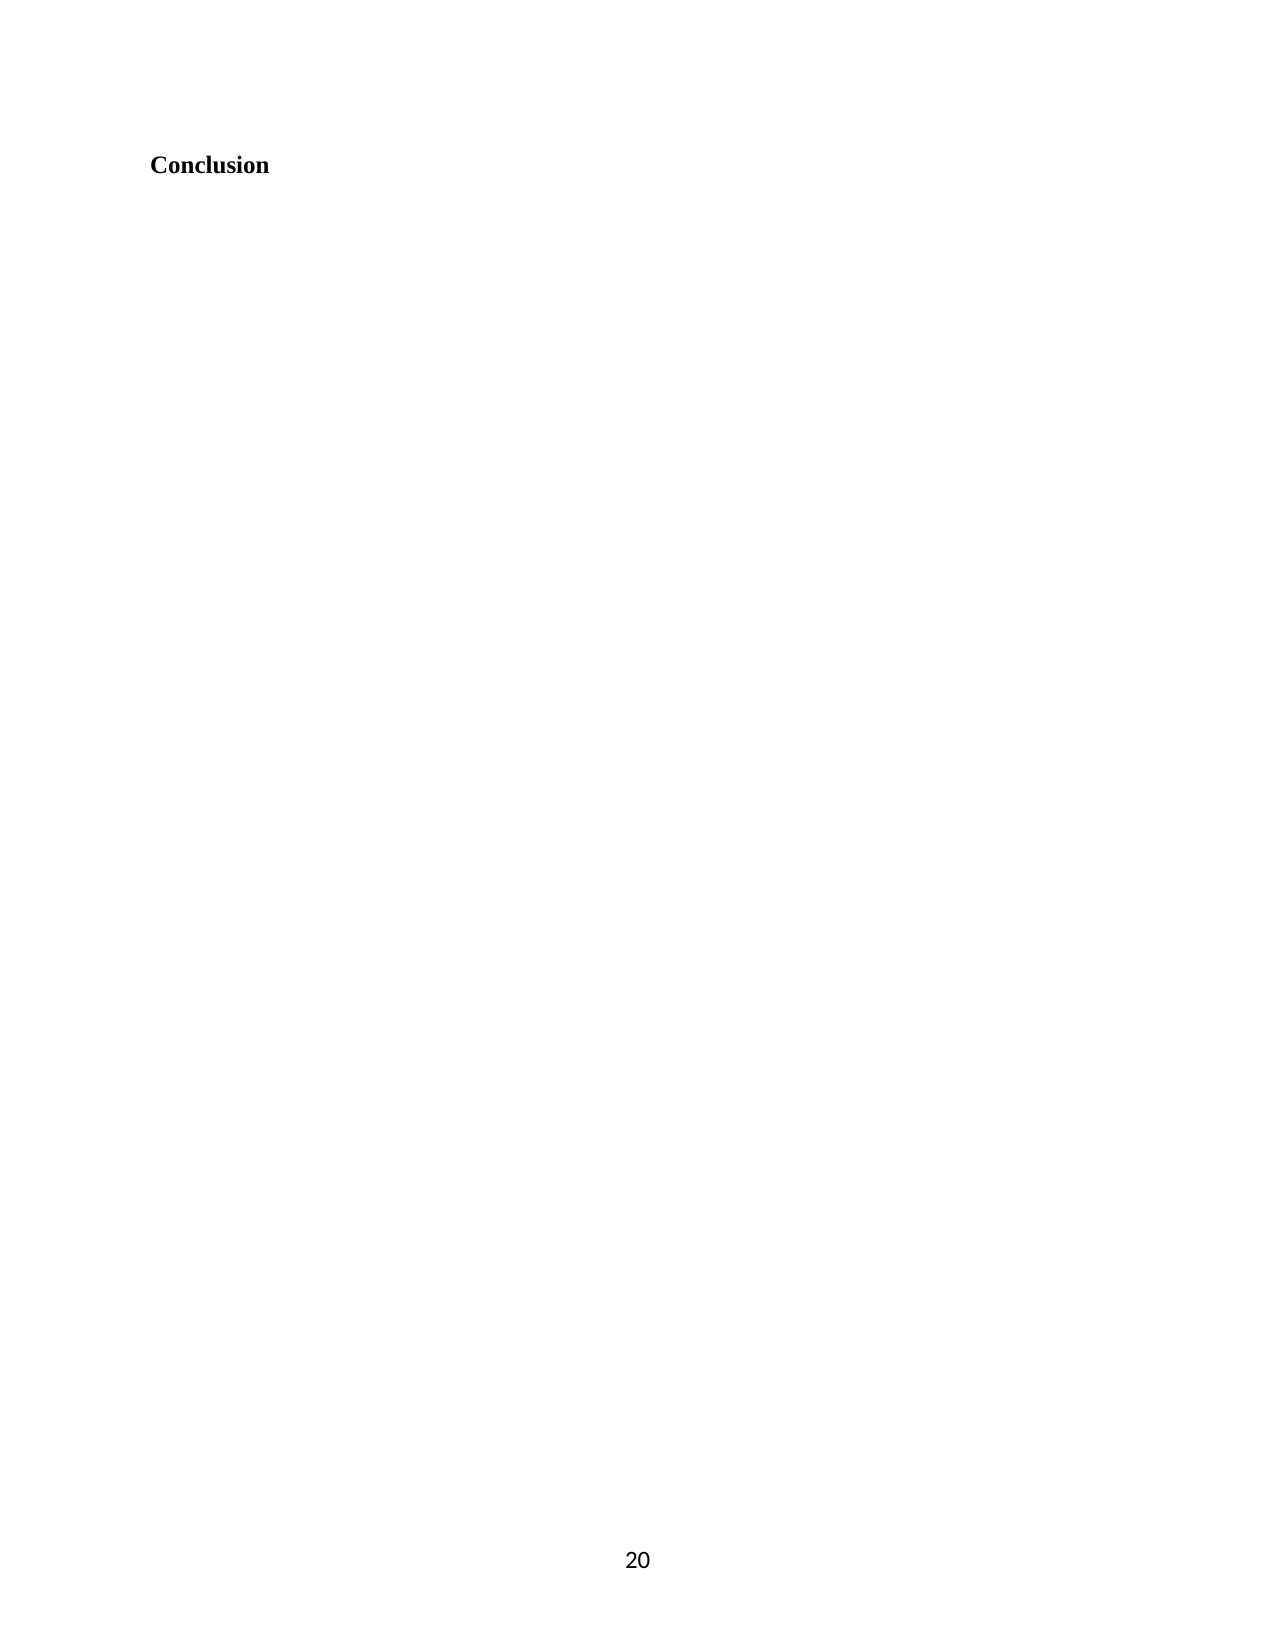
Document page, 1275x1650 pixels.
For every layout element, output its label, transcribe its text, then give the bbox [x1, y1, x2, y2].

text Conclusion [150, 150, 1125, 179]
